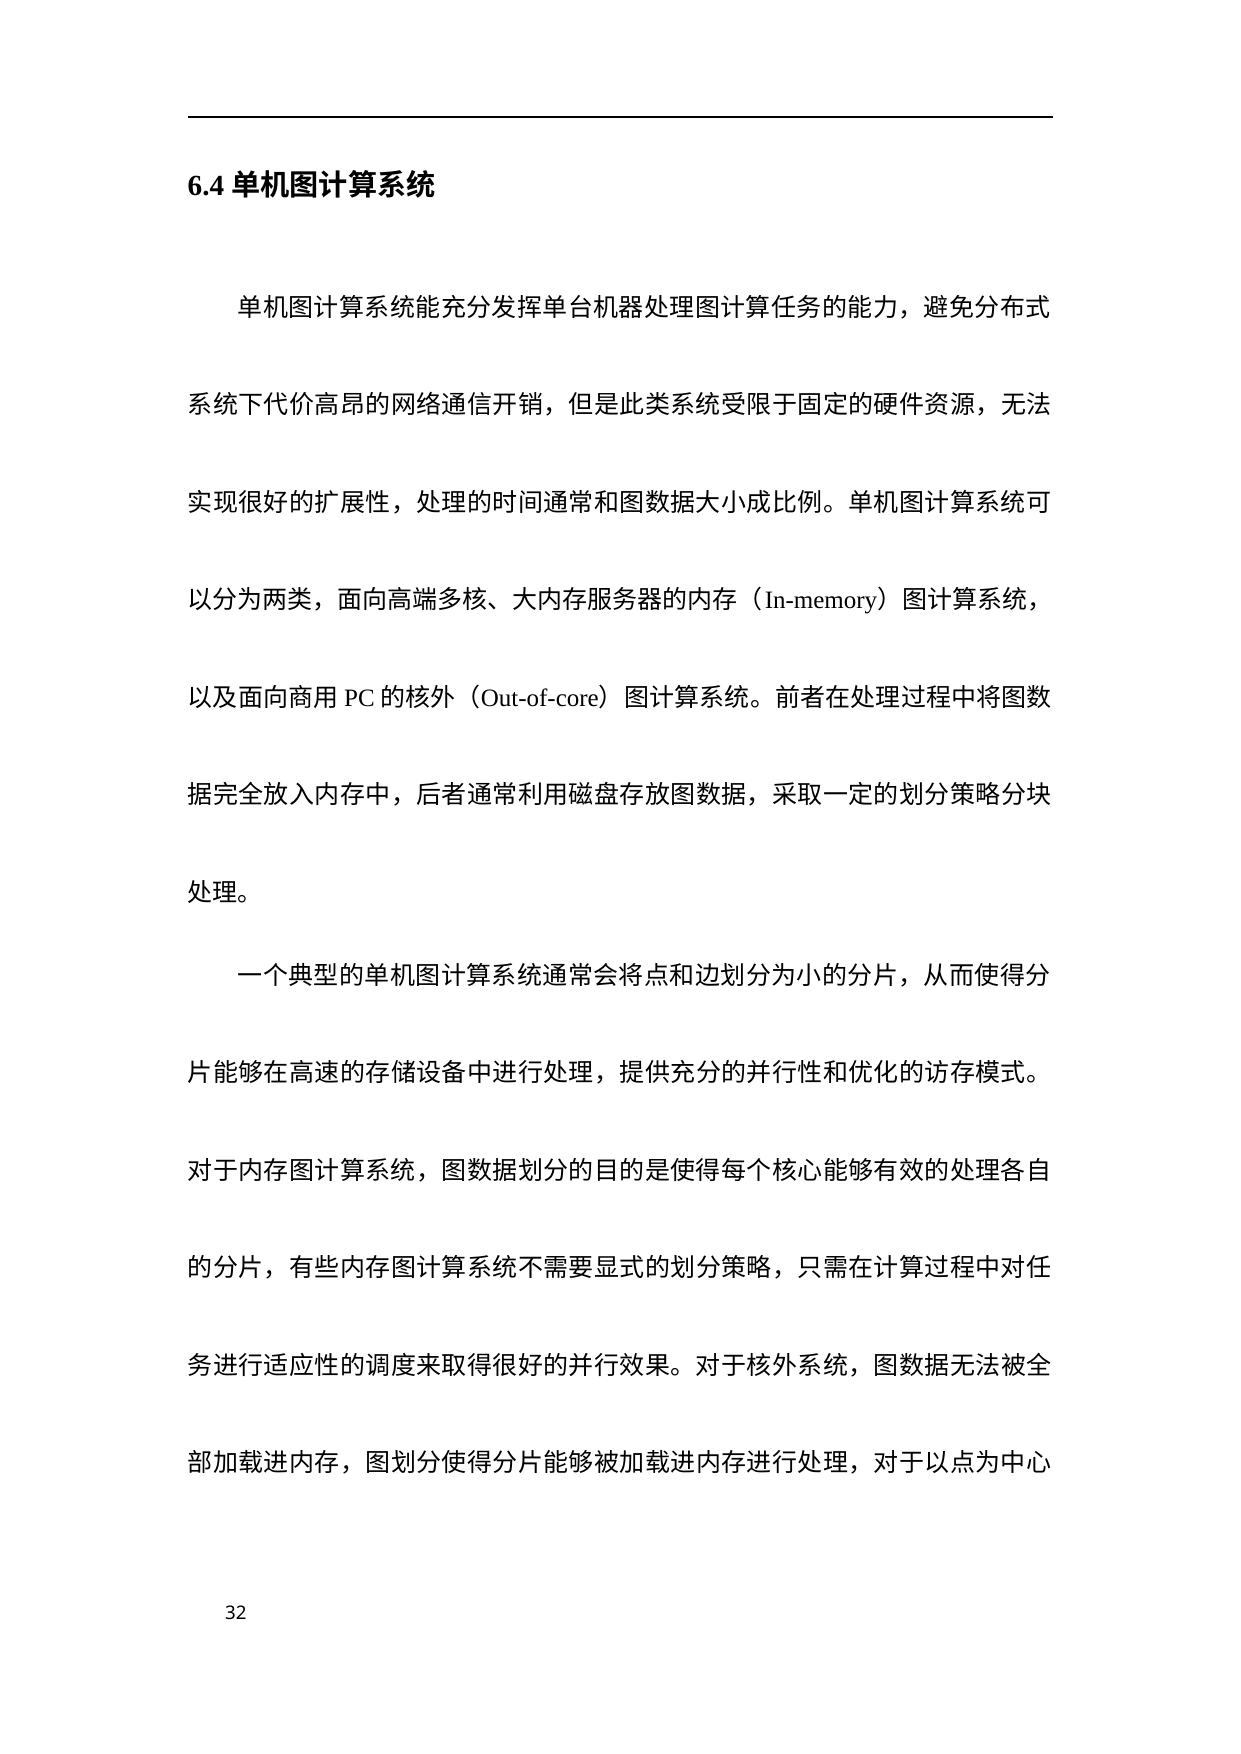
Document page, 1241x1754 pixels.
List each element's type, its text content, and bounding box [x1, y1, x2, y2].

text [187, 941, 1053, 1493]
text 6.4 单机图计算系统 [187, 150, 1053, 215]
text 单机图计算系统能充分发挥单台机器处理图计算任务的能力，避免分布式系统下代价高昂的网络通信开销，但是此类系统受限于固定的硬件资源，无法实现很好的扩展性，处理的时间通常和图数据大小成比例。单机图计算系统可以分为两类，面向高端多核、大内存服务器的内存（In-memory）图计算系统，以及面向商用PC的核外（Out-of-core）图计算系统。前者在处理过程中将图数据完全放入内存中，后者通常利用磁盘存放图数据，采取一定的划分策略分块处理。 [187, 273, 1053, 923]
